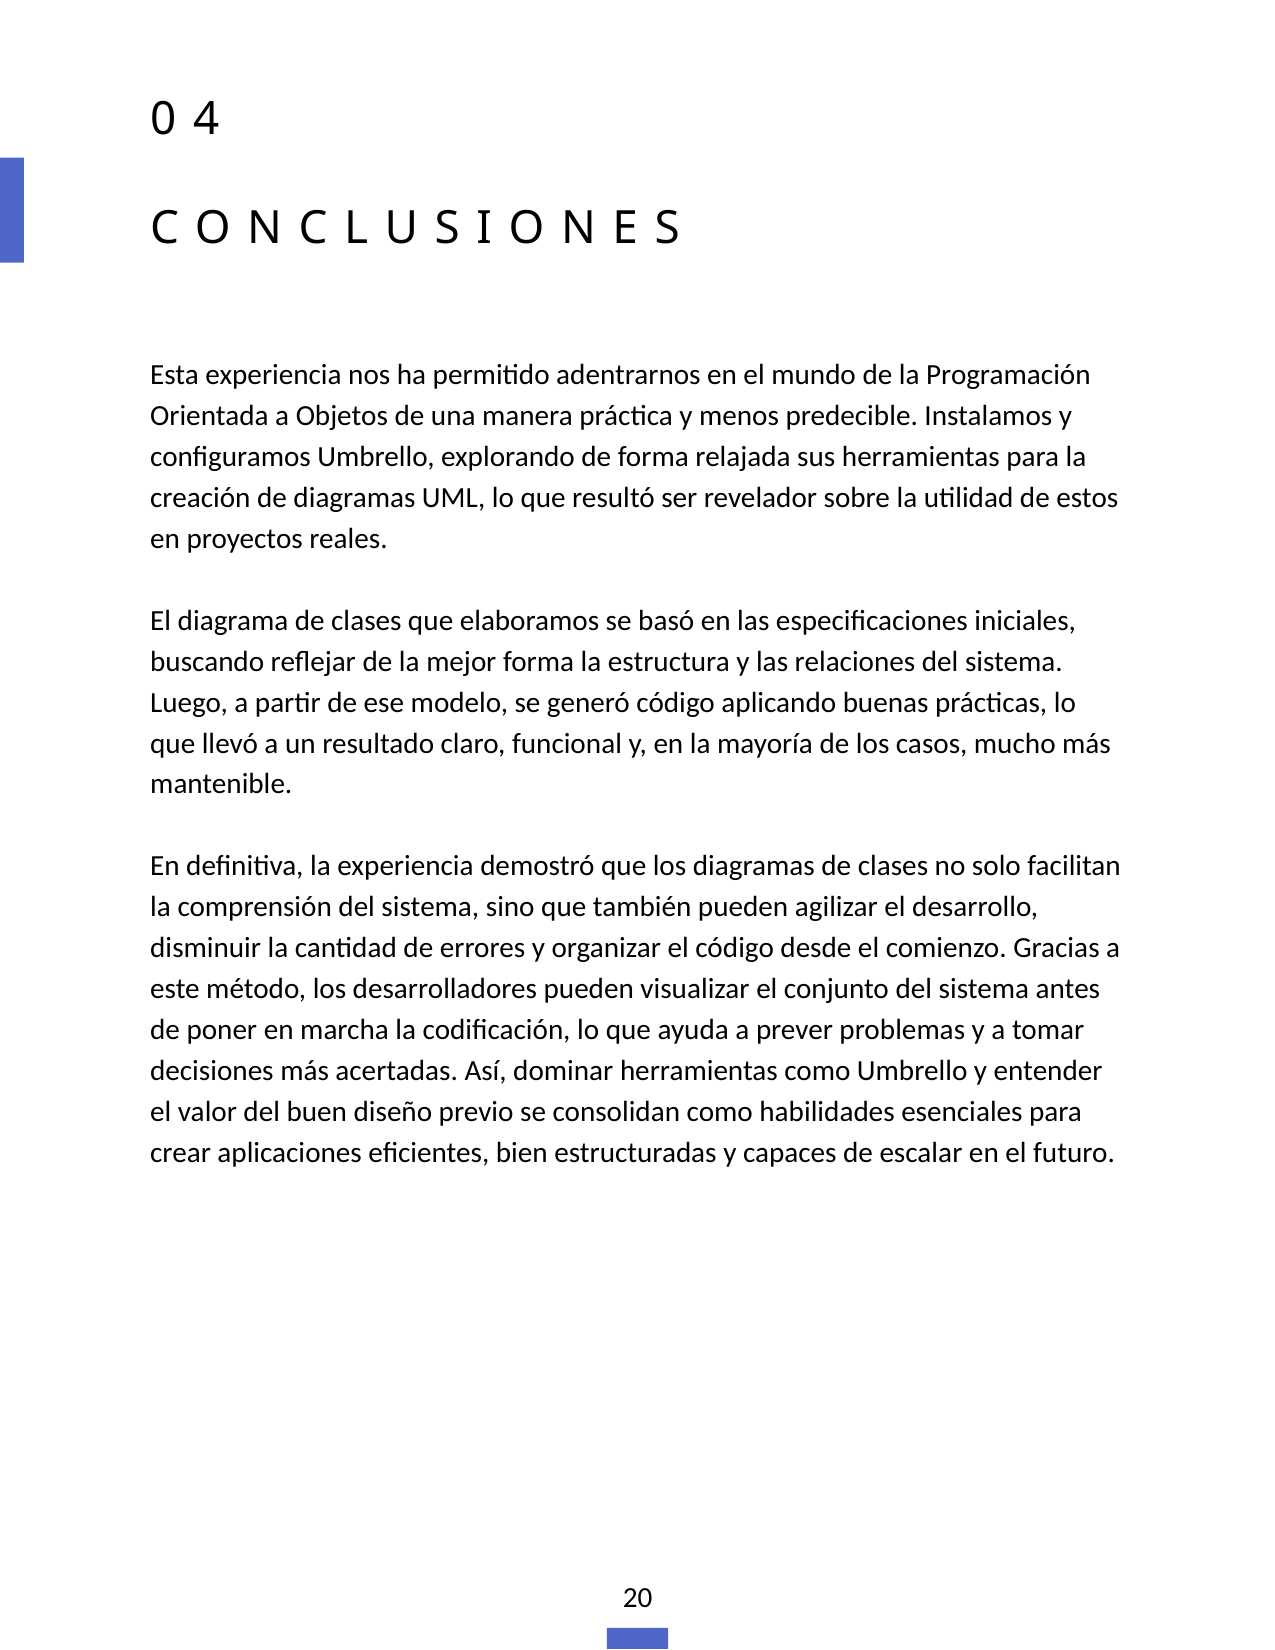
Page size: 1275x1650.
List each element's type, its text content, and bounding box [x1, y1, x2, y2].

text Esta experiencia nos ha permitido adentrarnos en el mundo de la Programación Orientada a Objetos de una manera práctica y menos predecible. Instalamos y configuramos Umbrello, explorando de forma relajada sus herramientas para la creación de diagramas UML, lo que resultó ser revelador sobre la utilidad de estos en proyectos reales. [150, 356, 1125, 556]
text En definitiva, la experiencia demostró que los diagramas de clases no solo facilitan la comprensión del sistema, sino que también pueden agilizar el desarrollo, disminuir la cantidad de errores y organizar el código desde el comienzo. Gracias a este método, los desarrolladores pueden visualizar el conjunto del sistema antes de poner en marcha la codificación, lo que ayuda a prever problemas y a tomar decisiones más acertadas. Así, dominar herramientas como Umbrello y entender el valor del buen diseño previo se consolidan como habilidades esenciales para crear aplicaciones eficientes, bien estructuradas y capaces de escalar en el futuro. [150, 847, 1125, 1170]
subtitle 04 [150, 85, 1125, 148]
text El diagrama de clases que elaboramos se basó en las especificaciones iniciales, buscando reflejar de la mejor forma la estructura y las relaciones del sistema. Luego, a partir de ese modelo, se generó código aplicando buenas prácticas, lo que llevó a un resultado claro, funcional y, en la mayoría de los casos, mucho más mantenible. [150, 602, 1125, 801]
subtitle Conclusiones [150, 194, 1125, 257]
